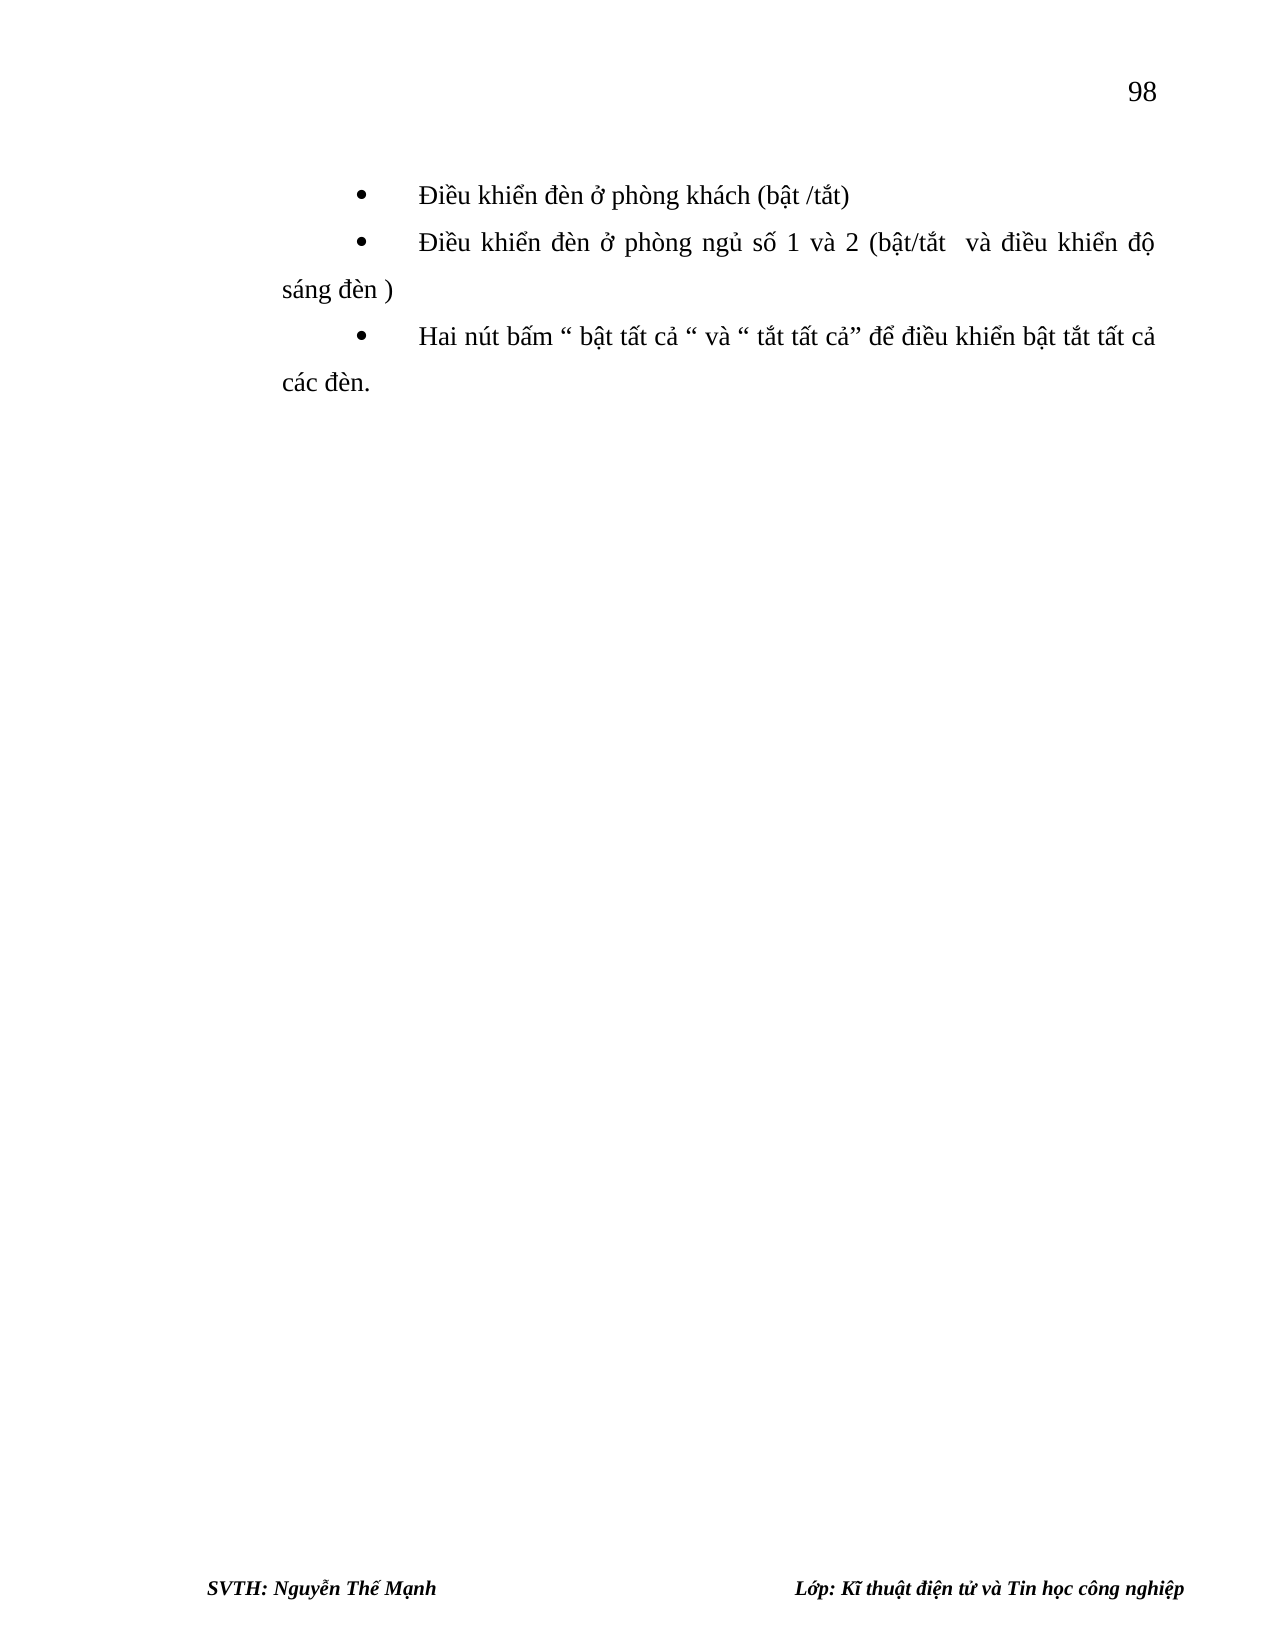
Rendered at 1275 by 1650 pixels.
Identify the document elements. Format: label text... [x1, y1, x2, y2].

list Điều khiển đèn ở phòng ngủ số 1 và 2 (bật/tắt và điều khiển độ sáng đèn ) [282, 226, 1157, 304]
list Điều khiển đèn ở phòng khách (bật /tắt) [282, 179, 1157, 211]
list Hai nút bấm “ bật tất cả “ và “ tắt tất cả” để điều khiển bật tắt tất cả các đèn. [282, 320, 1157, 398]
